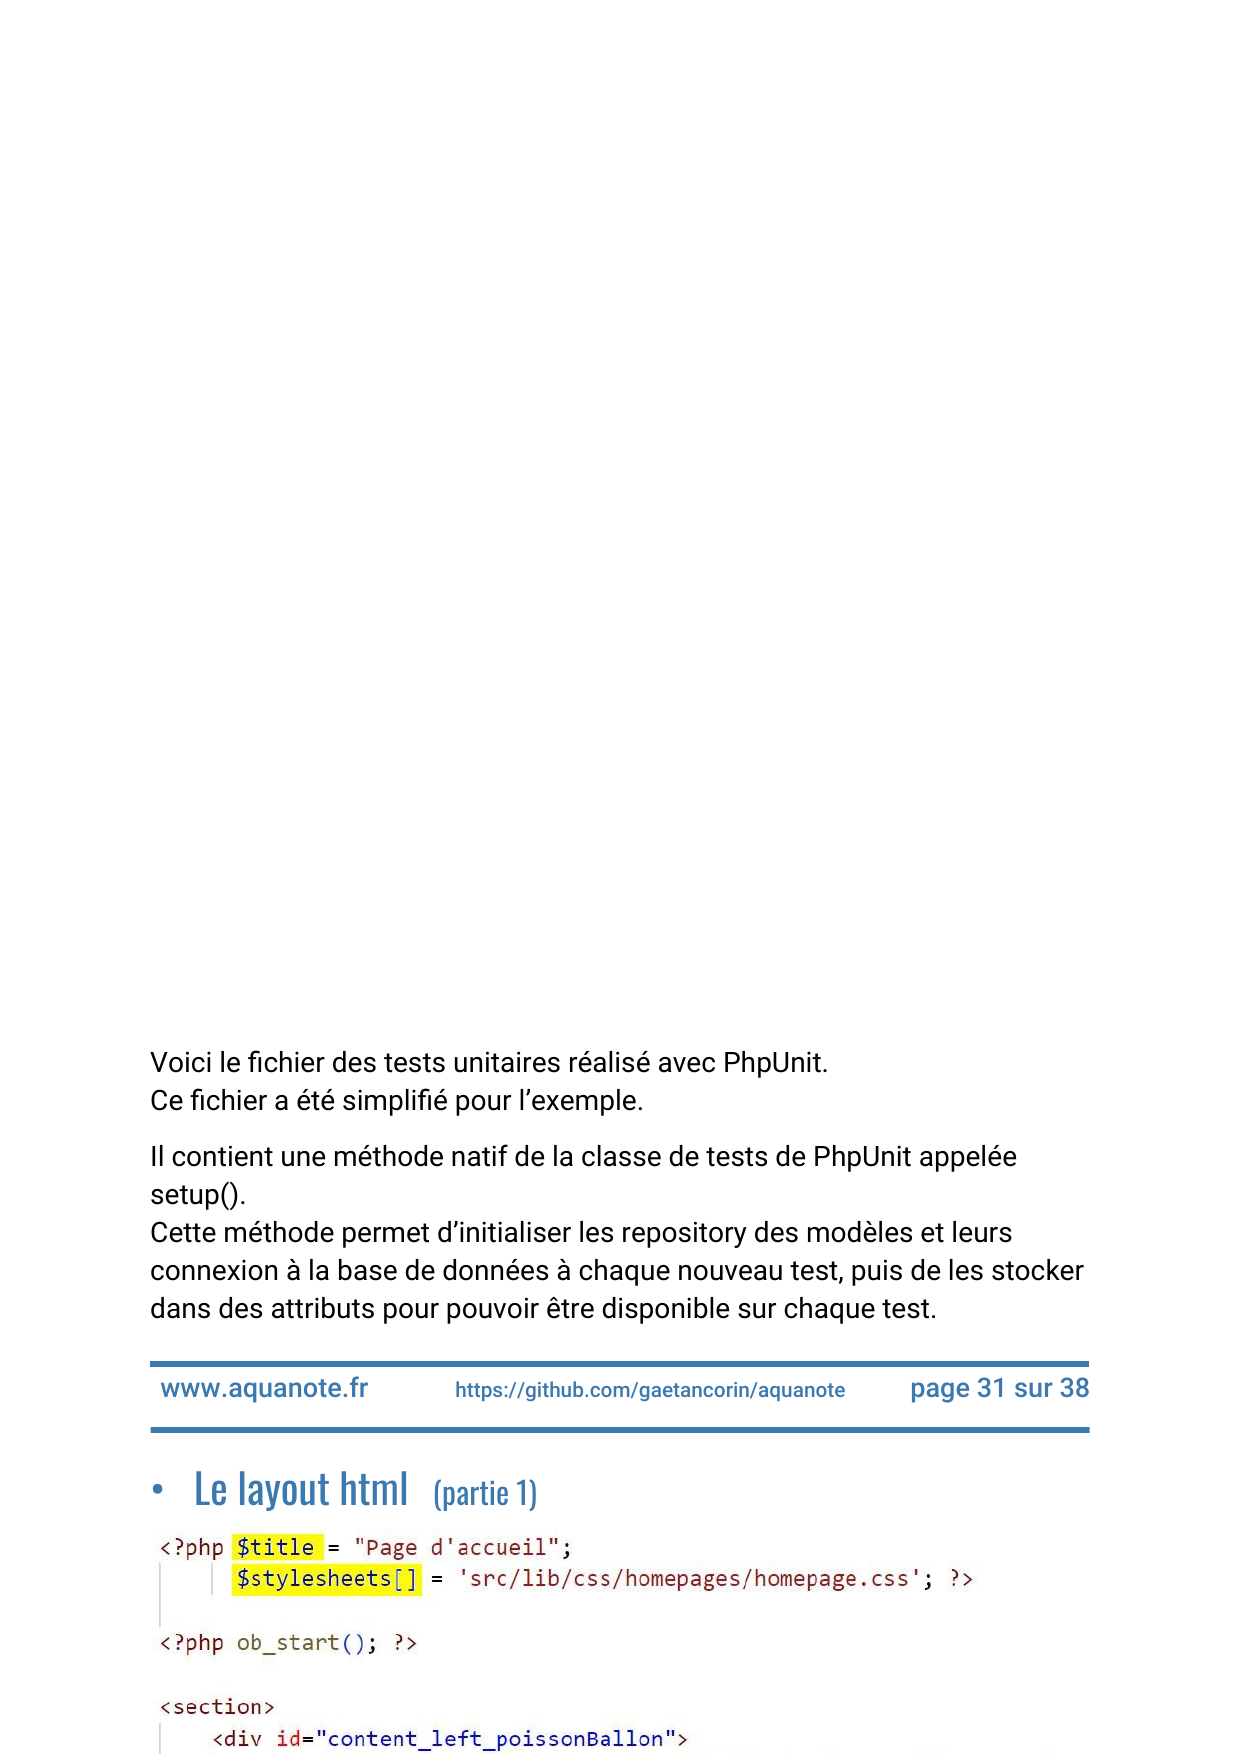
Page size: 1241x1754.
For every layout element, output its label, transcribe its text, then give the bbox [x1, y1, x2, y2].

text Voici le fichier des tests unitaires réalisé avec PhpUnit. [150, 1047, 1090, 1080]
picture [150, 1427, 1090, 1433]
picture [150, 1361, 1089, 1367]
text • Le layout html (partie 1) [150, 1455, 1090, 1517]
picture [153, 1529, 1094, 1754]
text Cette méthode permet d’initialiser les repository des modèles et leurs connexion à la base de données à chaque nouveau test, puis de les stocker dans des attributs pour pouvoir être disponible sur chaque test. [150, 1217, 1090, 1325]
text Ce fichier a été simplifié pour l’exemple. [150, 1085, 1090, 1118]
text www.aquanote.fr https://github.com/gaetancorin/aquanote page 31 sur 38 [150, 1372, 1090, 1404]
text Il contient une méthode natif de la classe de tests de PhpUnit appelée setup(). [150, 1141, 1090, 1212]
